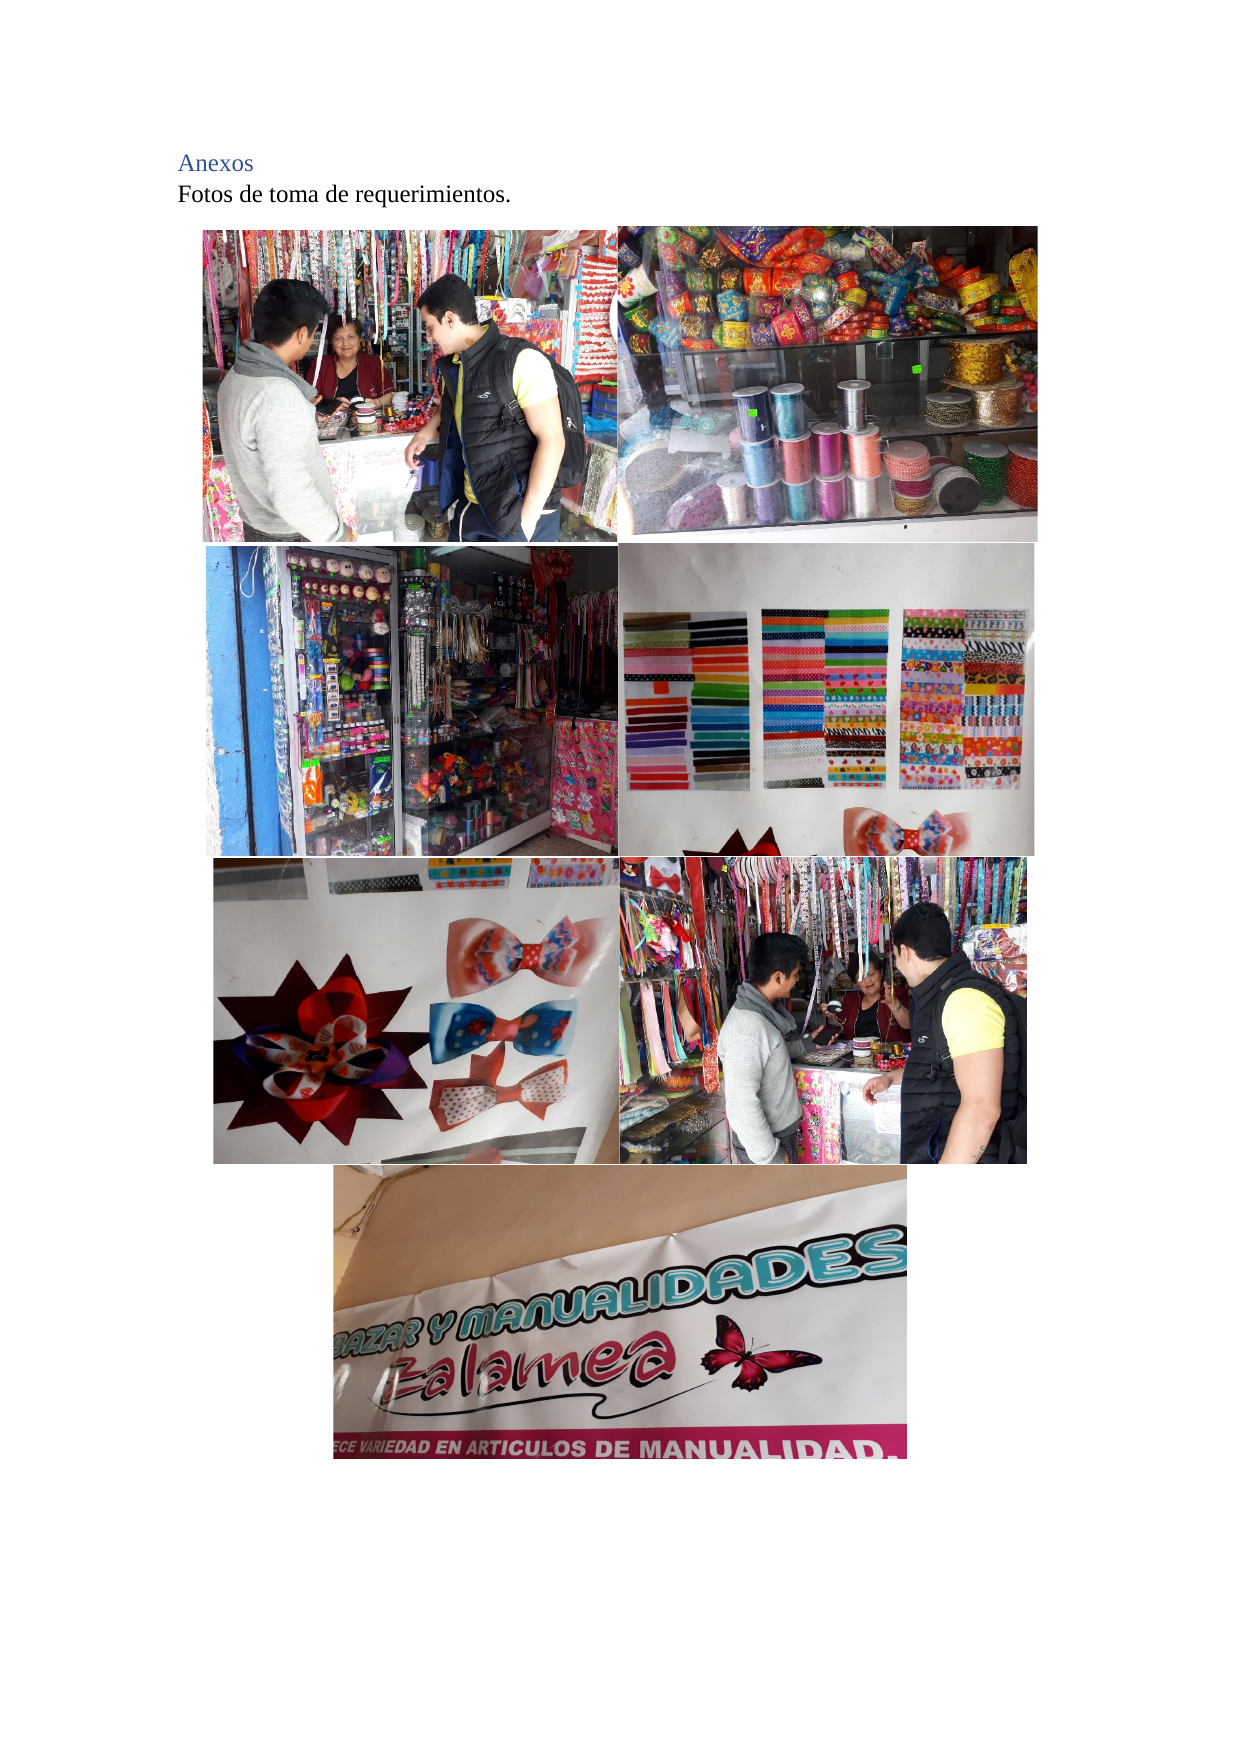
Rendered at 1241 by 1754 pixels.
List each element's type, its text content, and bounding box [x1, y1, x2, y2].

picture [213, 857, 1027, 1164]
text Fotos de toma de requerimientos. [177, 179, 1063, 207]
picture [202, 226, 1038, 542]
picture [205, 543, 1035, 856]
picture [333, 1165, 907, 1459]
subtitle Anexos [177, 148, 1063, 176]
